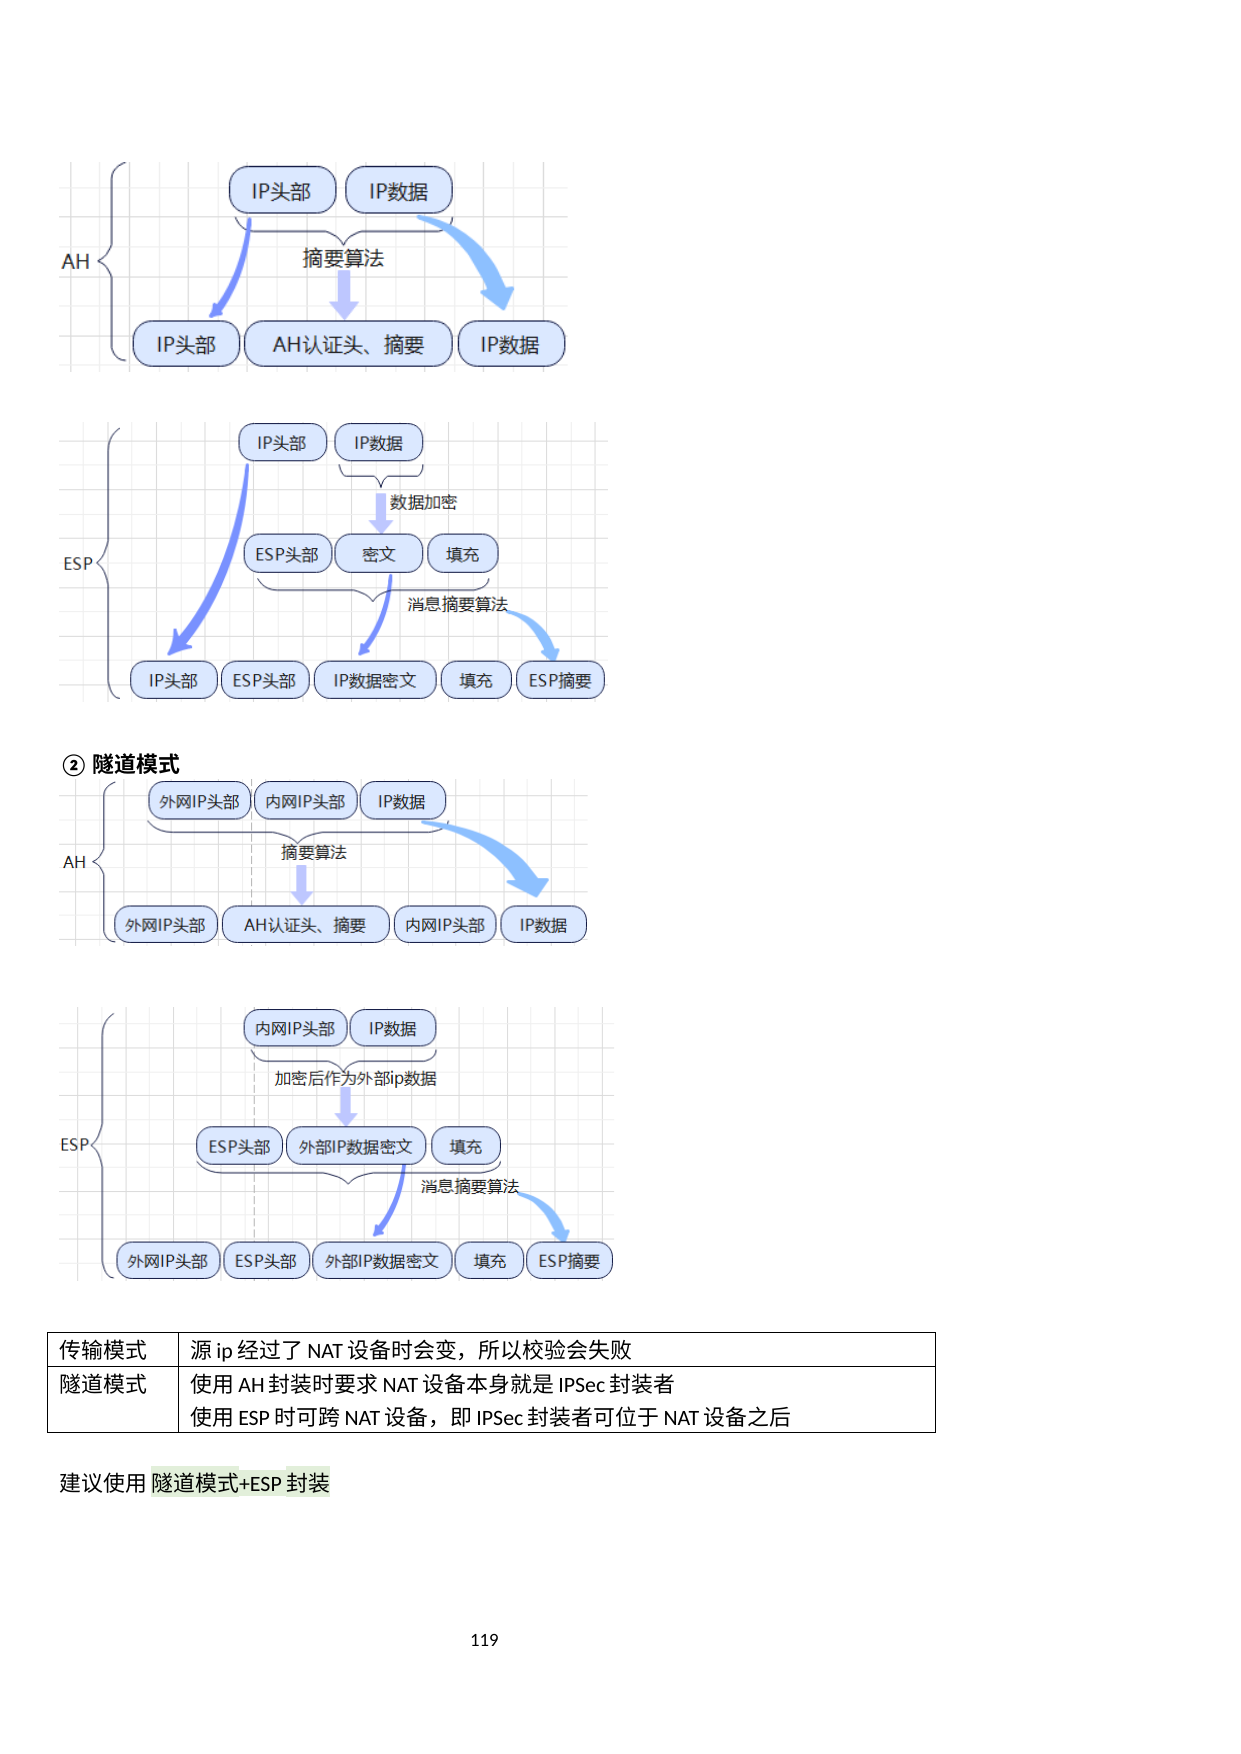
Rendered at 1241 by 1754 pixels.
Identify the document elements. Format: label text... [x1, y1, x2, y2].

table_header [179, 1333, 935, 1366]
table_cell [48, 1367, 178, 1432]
picture [59, 1007, 615, 1281]
picture [59, 779, 588, 946]
text 建议使用 隧道模式+ESP封装 [59, 1465, 1181, 1498]
text ②隧道模式 [59, 747, 1181, 779]
picture [59, 162, 568, 372]
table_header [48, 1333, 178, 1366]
picture [59, 422, 608, 702]
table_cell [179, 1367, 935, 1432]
